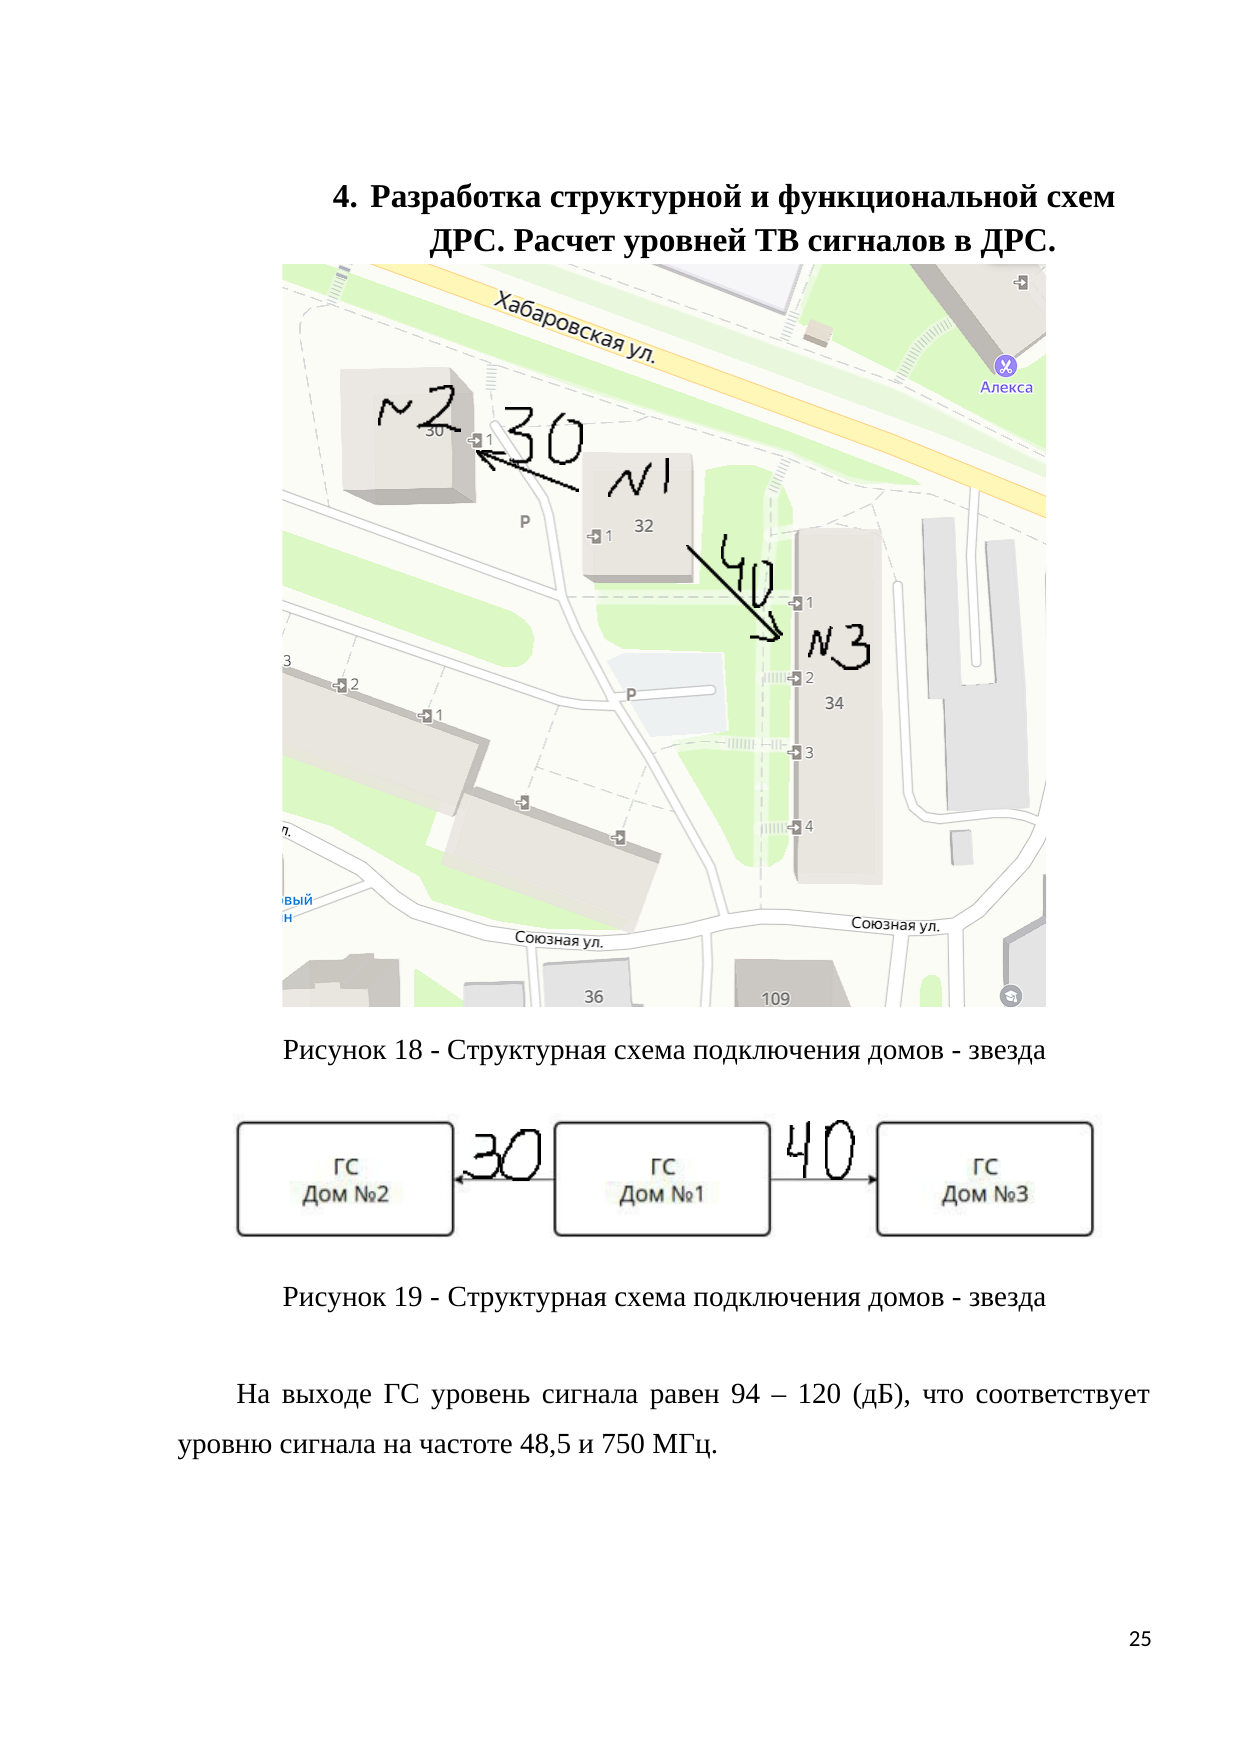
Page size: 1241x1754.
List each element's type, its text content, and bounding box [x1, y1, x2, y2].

picture [282, 264, 1047, 1007]
picture [177, 1091, 1152, 1265]
text На выходе ГС уровень сигнала равен 94 – 120 (дБ), что соответствует уровню сигнала на частоте 48,5 и 750 МГц. [177, 1376, 1152, 1460]
subtitle Разработка структурной и функциональной схем ДРС. Расчет уровней ТВ сигналов в ДРС. [297, 176, 1152, 258]
text Рисунок 19 - Структурная схема подключения домов - звезда [177, 1279, 1152, 1312]
text Рисунок 18 - Структурная схема подключения домов - звезда [177, 1032, 1152, 1066]
